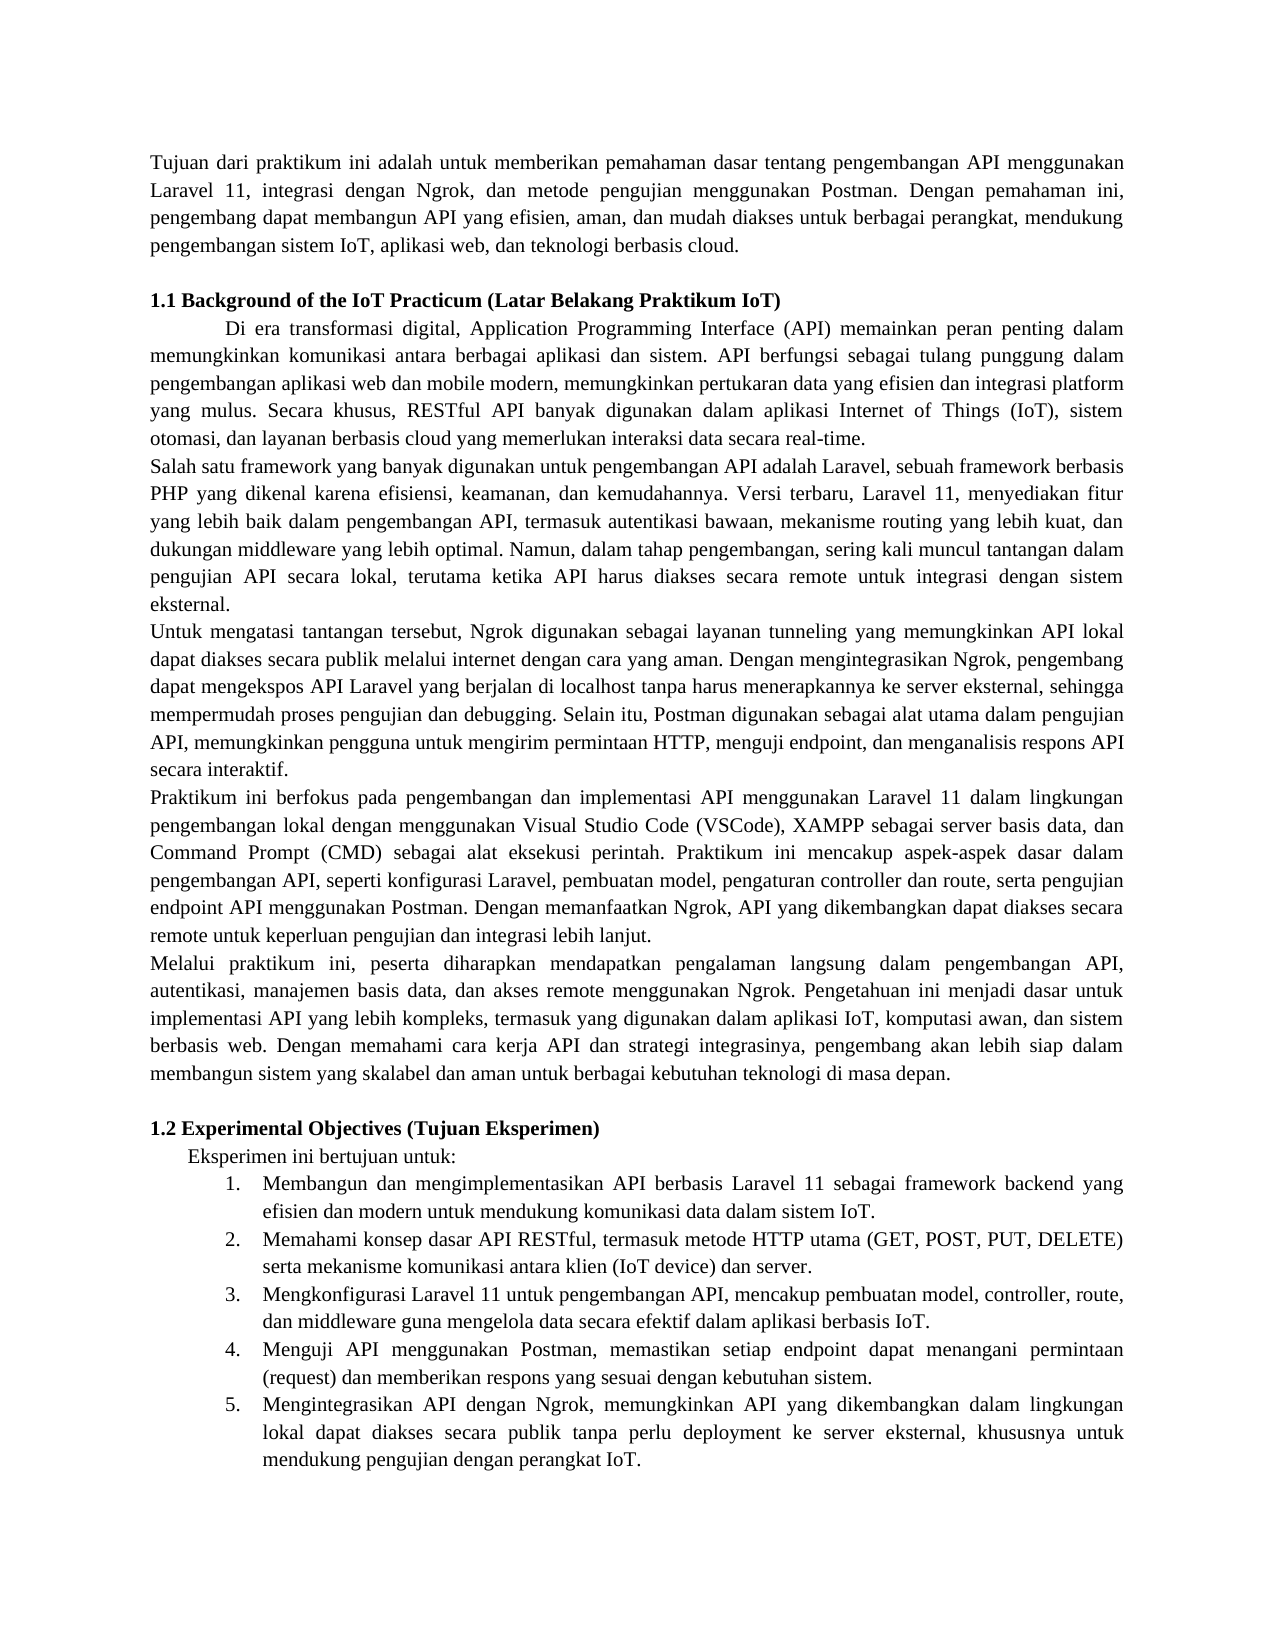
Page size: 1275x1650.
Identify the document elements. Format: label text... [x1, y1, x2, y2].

text Praktikum ini berfokus pada pengembangan dan implementasi API menggunakan Laravel 11 dalam lingkungan pengembangan lokal dengan menggunakan Visual Studio Code (VSCode), XAMPP sebagai server basis data, dan Command Prompt (CMD) sebagai alat eksekusi perintah. Praktikum ini mencakup aspek-aspek dasar dalam pengembangan API, seperti konfigurasi Laravel, pembuatan model, pengaturan controller dan route, serta pengujian endpoint API menggunakan Postman. Dengan memanfaatkan Ngrok, API yang dikembangkan dapat diakses secara remote untuk keperluan pengujian dan integrasi lebih lanjut. [150, 785, 1125, 947]
text 1.2 Experimental Objectives (Tujuan Eksperimen) [150, 1116, 1125, 1140]
list Menguji API menggunakan Postman, memastikan setiap endpoint dapat menangani permintaan (request) dan memberikan respons yang sesuai dengan kebutuhan sistem. [225, 1337, 1125, 1389]
list Mengkonfigurasi Laravel 11 untuk pengembangan API, mencakup pembuatan model, controller, route, dan middleware guna mengelola data secara efektif dalam aplikasi berbasis IoT. [225, 1282, 1125, 1333]
text Untuk mengatasi tantangan tersebut, Ngrok digunakan sebagai layanan tunneling yang memungkinkan API lokal dapat diakses secara publik melalui internet dengan cara yang aman. Dengan mengintegrasikan Ngrok, pengembang dapat mengekspos API Laravel yang berjalan di localhost tanpa harus menerapkannya ke server eksternal, sehingga mempermudah proses pengujian dan debugging. Selain itu, Postman digunakan sebagai alat utama dalam pengujian API, memungkinkan pengguna untuk mengirim permintaan HTTP, menguji endpoint, dan menganalisis respons API secara interaktif. [150, 619, 1125, 781]
list Memahami konsep dasar API RESTful, termasuk metode HTTP utama (GET, POST, PUT, DELETE) serta mekanisme komunikasi antara klien (IoT device) dan server. [225, 1227, 1125, 1278]
text Salah satu framework yang banyak digunakan untuk pengembangan API adalah Laravel, sebuah framework berbasis PHP yang dikenal karena efisiensi, keamanan, dan kemudahannya. Versi terbaru, Laravel 11, menyediakan fitur yang lebih baik dalam pengembangan API, termasuk autentikasi bawaan, mekanisme routing yang lebih kuat, dan dukungan middleware yang lebih optimal. Namun, dalam tahap pengembangan, sering kali muncul tantangan dalam pengujian API secara lokal, terutama ketika API harus diakses secara remote untuk integrasi dengan sistem eksternal. [150, 454, 1125, 616]
text Melalui praktikum ini, peserta diharapkan mendapatkan pengalaman langsung dalam pengembangan API, autentikasi, manajemen basis data, dan akses remote menggunakan Ngrok. Pengetahuan ini menjadi dasar untuk implementasi API yang lebih kompleks, termasuk yang digunakan dalam aplikasi IoT, komputasi awan, dan sistem berbasis web. Dengan memahami cara kerja API dan strategi integrasinya, pengembang akan lebih siap dalam membangun sistem yang skalabel dan aman untuk berbagai kebutuhan teknologi di masa depan. [150, 951, 1125, 1085]
text Eksperimen ini bertujuan untuk: [187, 1144, 1125, 1168]
text 1.1 Background of the IoT Practicum (Latar Belakang Praktikum IoT) [150, 288, 1125, 312]
list Membangun dan mengimplementasikan API berbasis Laravel 11 sebagai framework backend yang efisien dan modern untuk mendukung komunikasi data dalam sistem IoT. [225, 1171, 1125, 1223]
list Mengintegrasikan API dengan Ngrok, memungkinkan API yang dikembangkan dalam lingkungan lokal dapat diakses secara publik tanpa perlu deployment ke server eksternal, khususnya untuk mendukung pengujian dengan perangkat IoT. [225, 1392, 1125, 1471]
text Tujuan dari praktikum ini adalah untuk memberikan pemahaman dasar tentang pengembangan API menggunakan Laravel 11, integrasi dengan Ngrok, dan metode pengujian menggunakan Postman. Dengan pemahaman ini, pengembang dapat membangun API yang efisien, aman, dan mudah diakses untuk berbagai perangkat, mendukung pengembangan sistem IoT, aplikasi web, dan teknologi berbasis cloud. [150, 150, 1125, 257]
text Di era transformasi digital, Application Programming Interface (API) memainkan peran penting dalam memungkinkan komunikasi antara berbagai aplikasi dan sistem. API berfungsi sebagai tulang punggung dalam pengembangan aplikasi web dan mobile modern, memungkinkan pertukaran data yang efisien dan integrasi platform yang mulus. Secara khusus, RESTful API banyak digunakan dalam aplikasi Internet of Things (IoT), sistem otomasi, dan layanan berbasis cloud yang memerlukan interaksi data secara real-time. [150, 316, 1125, 450]
